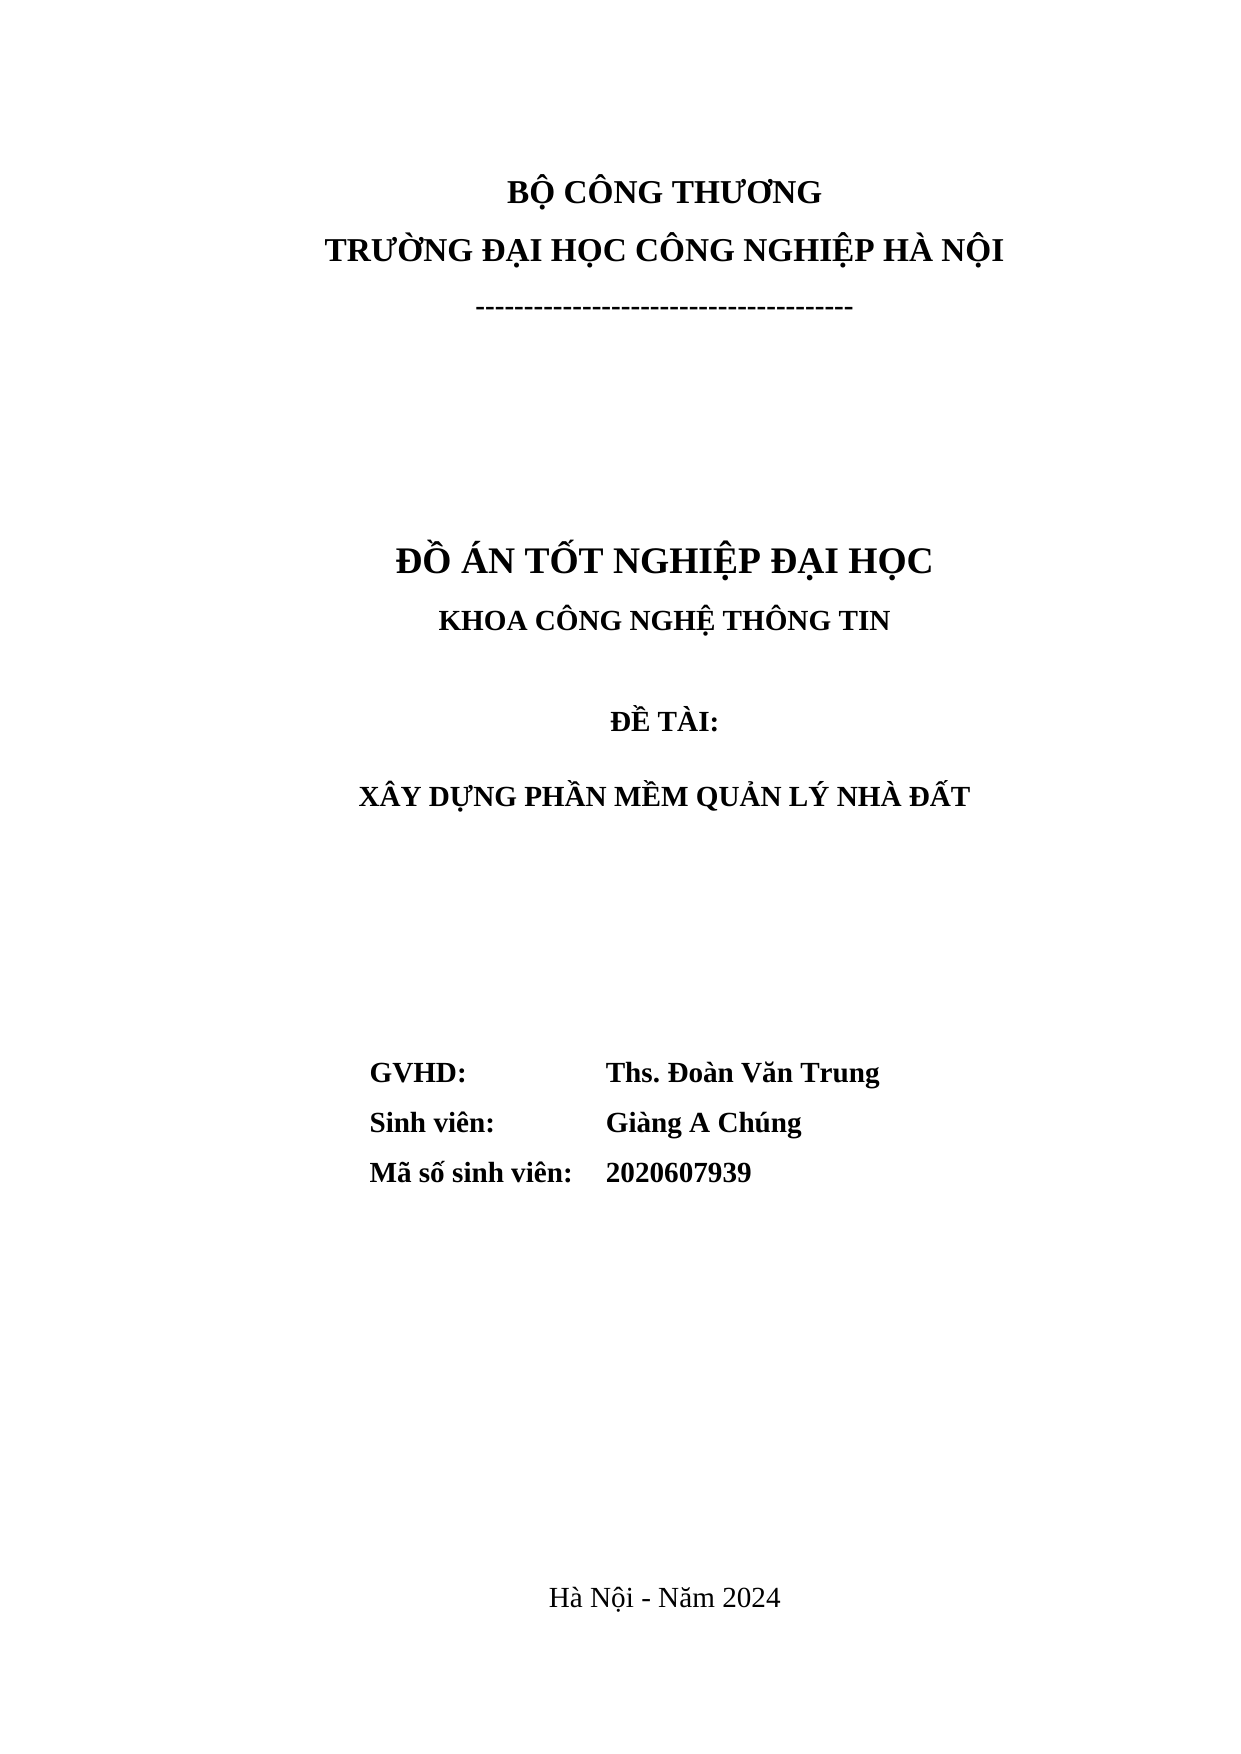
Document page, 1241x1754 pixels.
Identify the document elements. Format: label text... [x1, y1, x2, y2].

text BỘ CÔNG THƯƠNG [207, 173, 1122, 211]
text ĐỒ ÁN TỐT NGHIỆP ĐẠI HỌC [207, 539, 1122, 582]
text Mã số sinh viên: 2020607939 [207, 1155, 1122, 1189]
text KHOA CÔNG NGHỆ THÔNG TIN [207, 603, 1122, 637]
text Hà Nội - Năm 2024 [207, 1581, 1122, 1614]
text Sinh viên: Giàng A Chúng [207, 1105, 1122, 1138]
text XÂY DỰNG PHẦN MỀM QUẢN LÝ NHÀ ĐẤT [207, 779, 1122, 813]
text TRƯỜNG ĐẠI HỌC CÔNG NGHIỆP HÀ NỘI [207, 230, 1122, 268]
text ĐỀ TÀI: [207, 704, 1122, 737]
text --------------------------------------- [207, 288, 1122, 321]
text GVHD: Ths. Đoàn Văn Trung [207, 1055, 1122, 1088]
